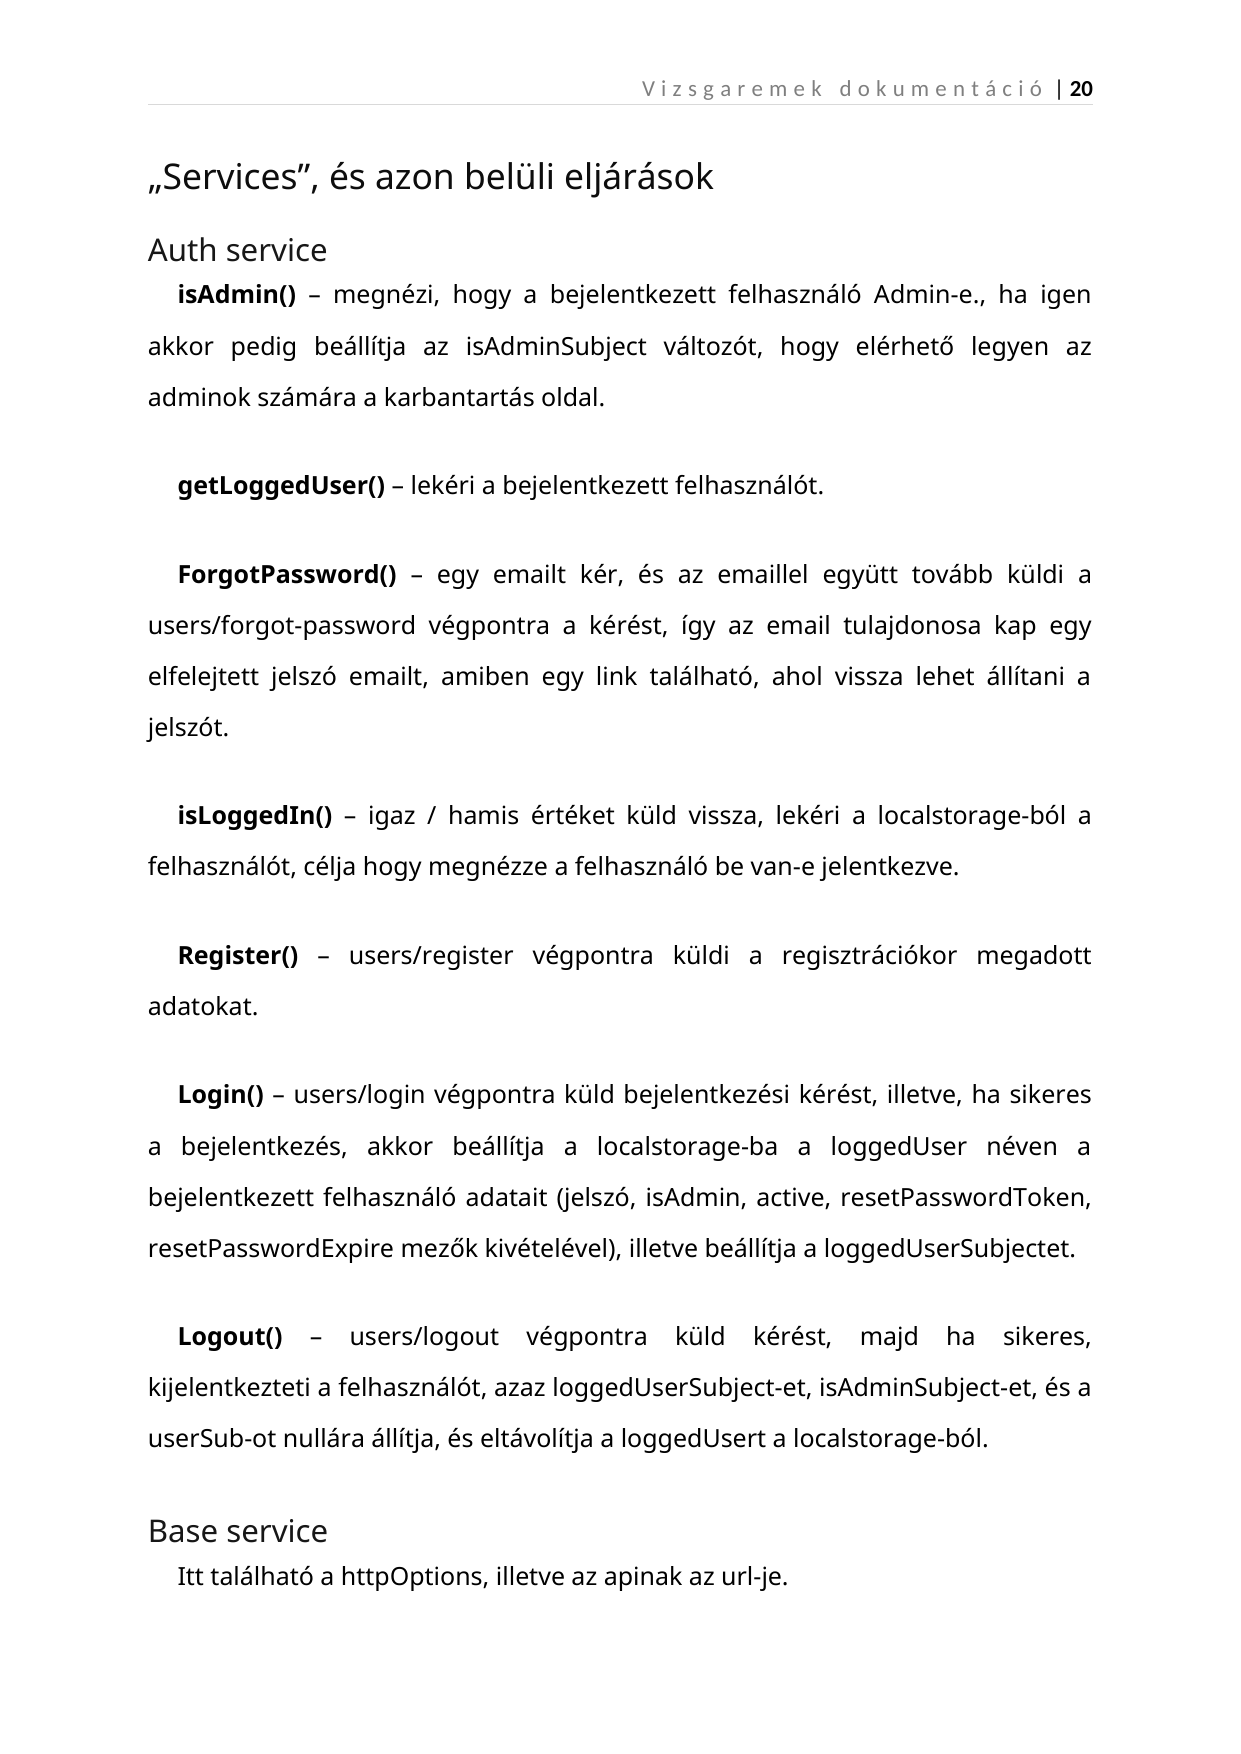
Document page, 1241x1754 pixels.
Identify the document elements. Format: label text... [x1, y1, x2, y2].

text Login() – users/login végpontra küld bejelentkezési kérést, illetve, ha sikeres a bejelentkezés, akkor beállítja a localstorage-ba a loggedUser néven a bejelentkezett felhasználó adatait (jelszó, isAdmin, active, resetPasswordToken, resetPasswordExpire mezők kivételével), illetve beállítja a loggedUserSubjectet. [148, 1077, 1093, 1264]
text Itt található a httpOptions, illetve az apinak az url-je. [148, 1558, 1093, 1592]
text ForgotPassword() – egy emailt kér, és az emaillel együtt tovább küldi a users/forgot-password végpontra a kérést, így az email tulajdonosa kap egy elfelejtett jelszó emailt, amiben egy link található, ahol vissza lehet állítani a jelszót. [148, 556, 1093, 743]
subtitle „Services”, és azon belüli eljárások [148, 152, 1093, 200]
text isAdmin() – megnézi, hogy a bejelentkezett felhasználó Admin-e., ha igen akkor pedig beállítja az isAdminSubject változót, hogy elérhető legyen az adminok számára a karbantartás oldal. [148, 277, 1093, 413]
subtitle Auth service [148, 228, 1093, 271]
text Register() – users/register végpontra küldi a regisztrációkor megadott adatokat. [148, 938, 1093, 1023]
text getLoggedUser() – lekéri a bejelentkezett felhasználót. [148, 468, 1093, 502]
subtitle Base service [148, 1509, 1093, 1552]
text Logout() – users/logout végpontra küld kérést, majd ha sikeres, kijelentkezteti a felhasználót, azaz loggedUserSubject-et, isAdminSubject-et, és a userSub-ot nullára állítja, és eltávolítja a loggedUsert a localstorage-ból. [148, 1319, 1093, 1455]
text isLoggedIn() – igaz / hamis értéket küld vissza, lekéri a localstorage-ból a felhasználót, célja hogy megnézze a felhasználó be van-e jelentkezve. [148, 798, 1093, 883]
